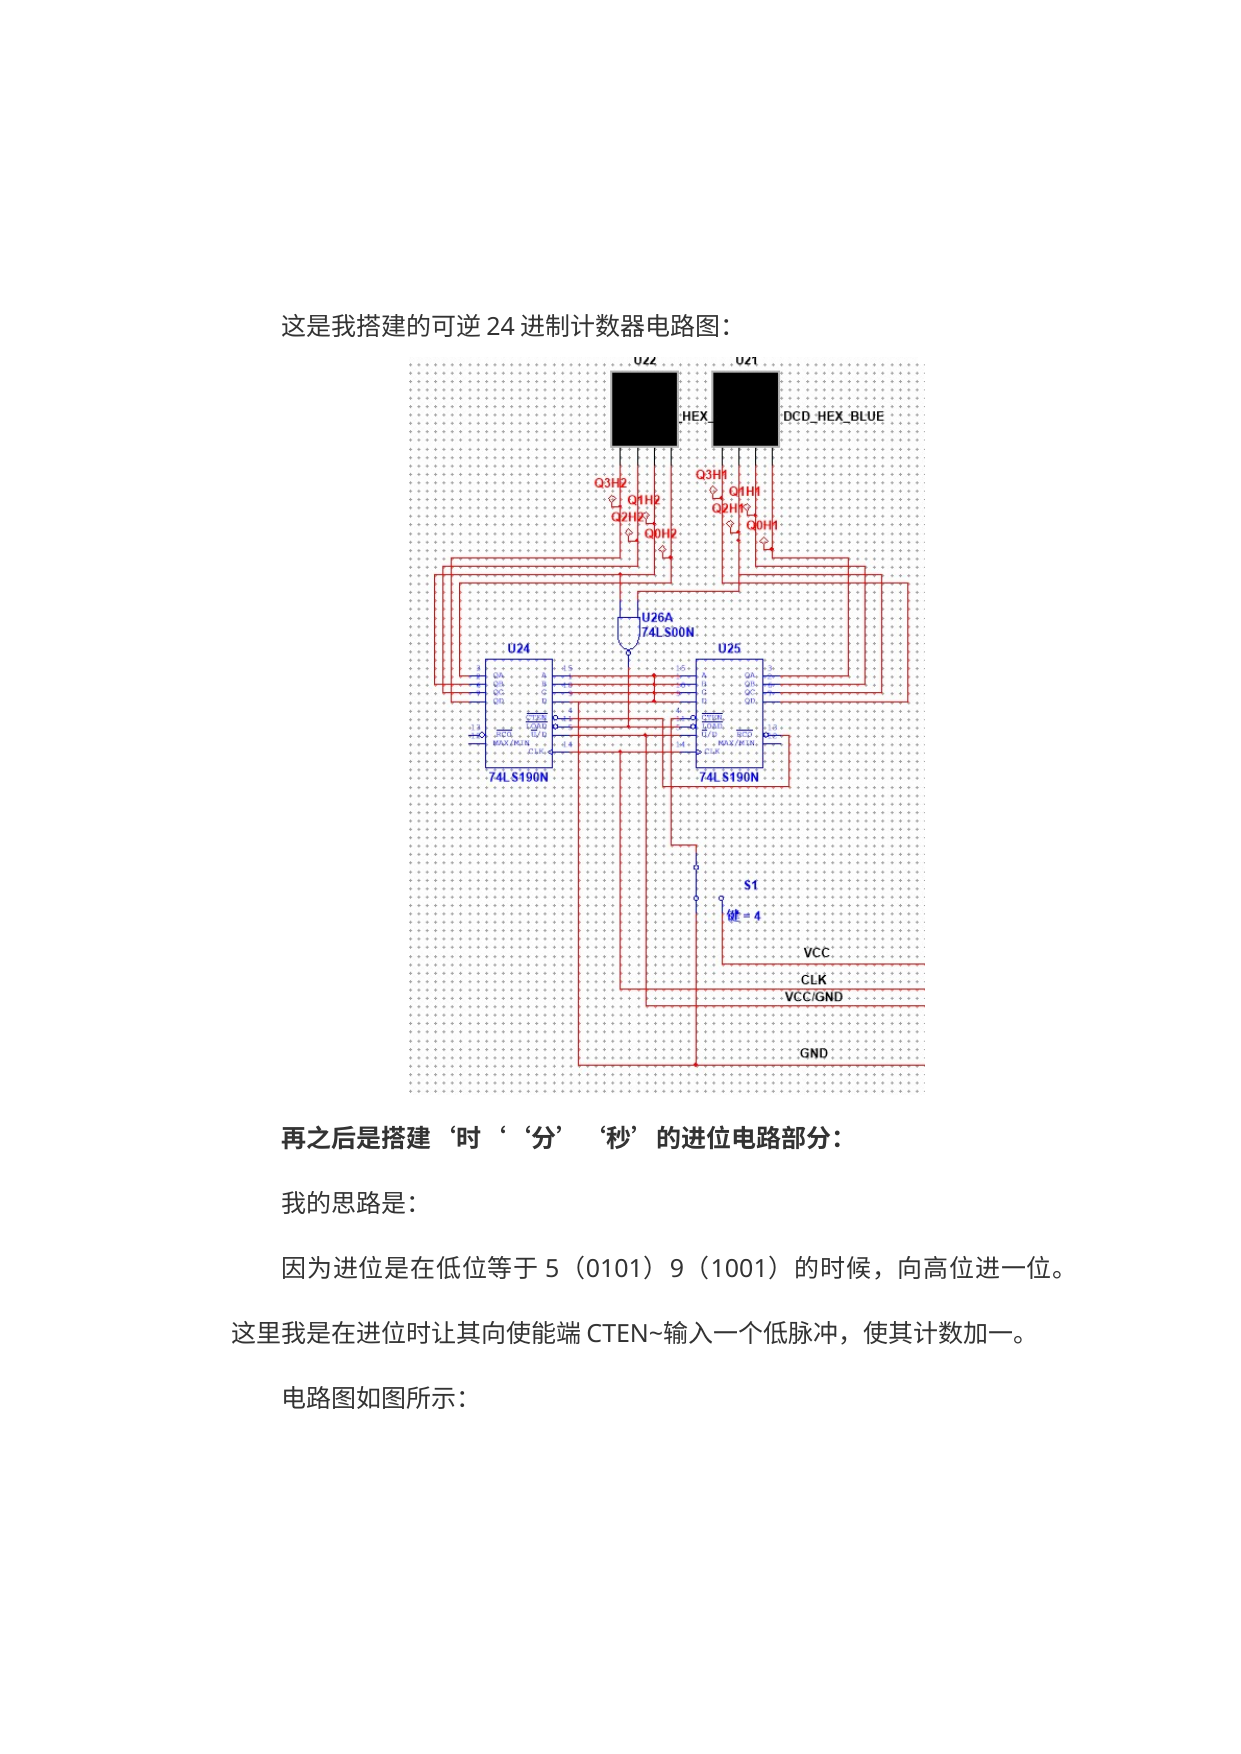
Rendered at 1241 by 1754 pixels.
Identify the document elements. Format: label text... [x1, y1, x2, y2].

list 电路图如图所示： [231, 1364, 1053, 1429]
picture [409, 357, 925, 1095]
list 我的思路是： [231, 1169, 1053, 1234]
list 因为进位是在低位等于5（0101）9（1001）的时候，向高位进一位。这里我是在进位时让其向使能端CTEN~输入一个低脉冲，使其计数加一。 [231, 1234, 1053, 1364]
list 再之后是搭建‘时‘‘分’‘秒’的进位电路部分： [231, 1104, 1053, 1169]
list 这是我搭建的可逆24进制计数器电路图： [231, 292, 1053, 357]
